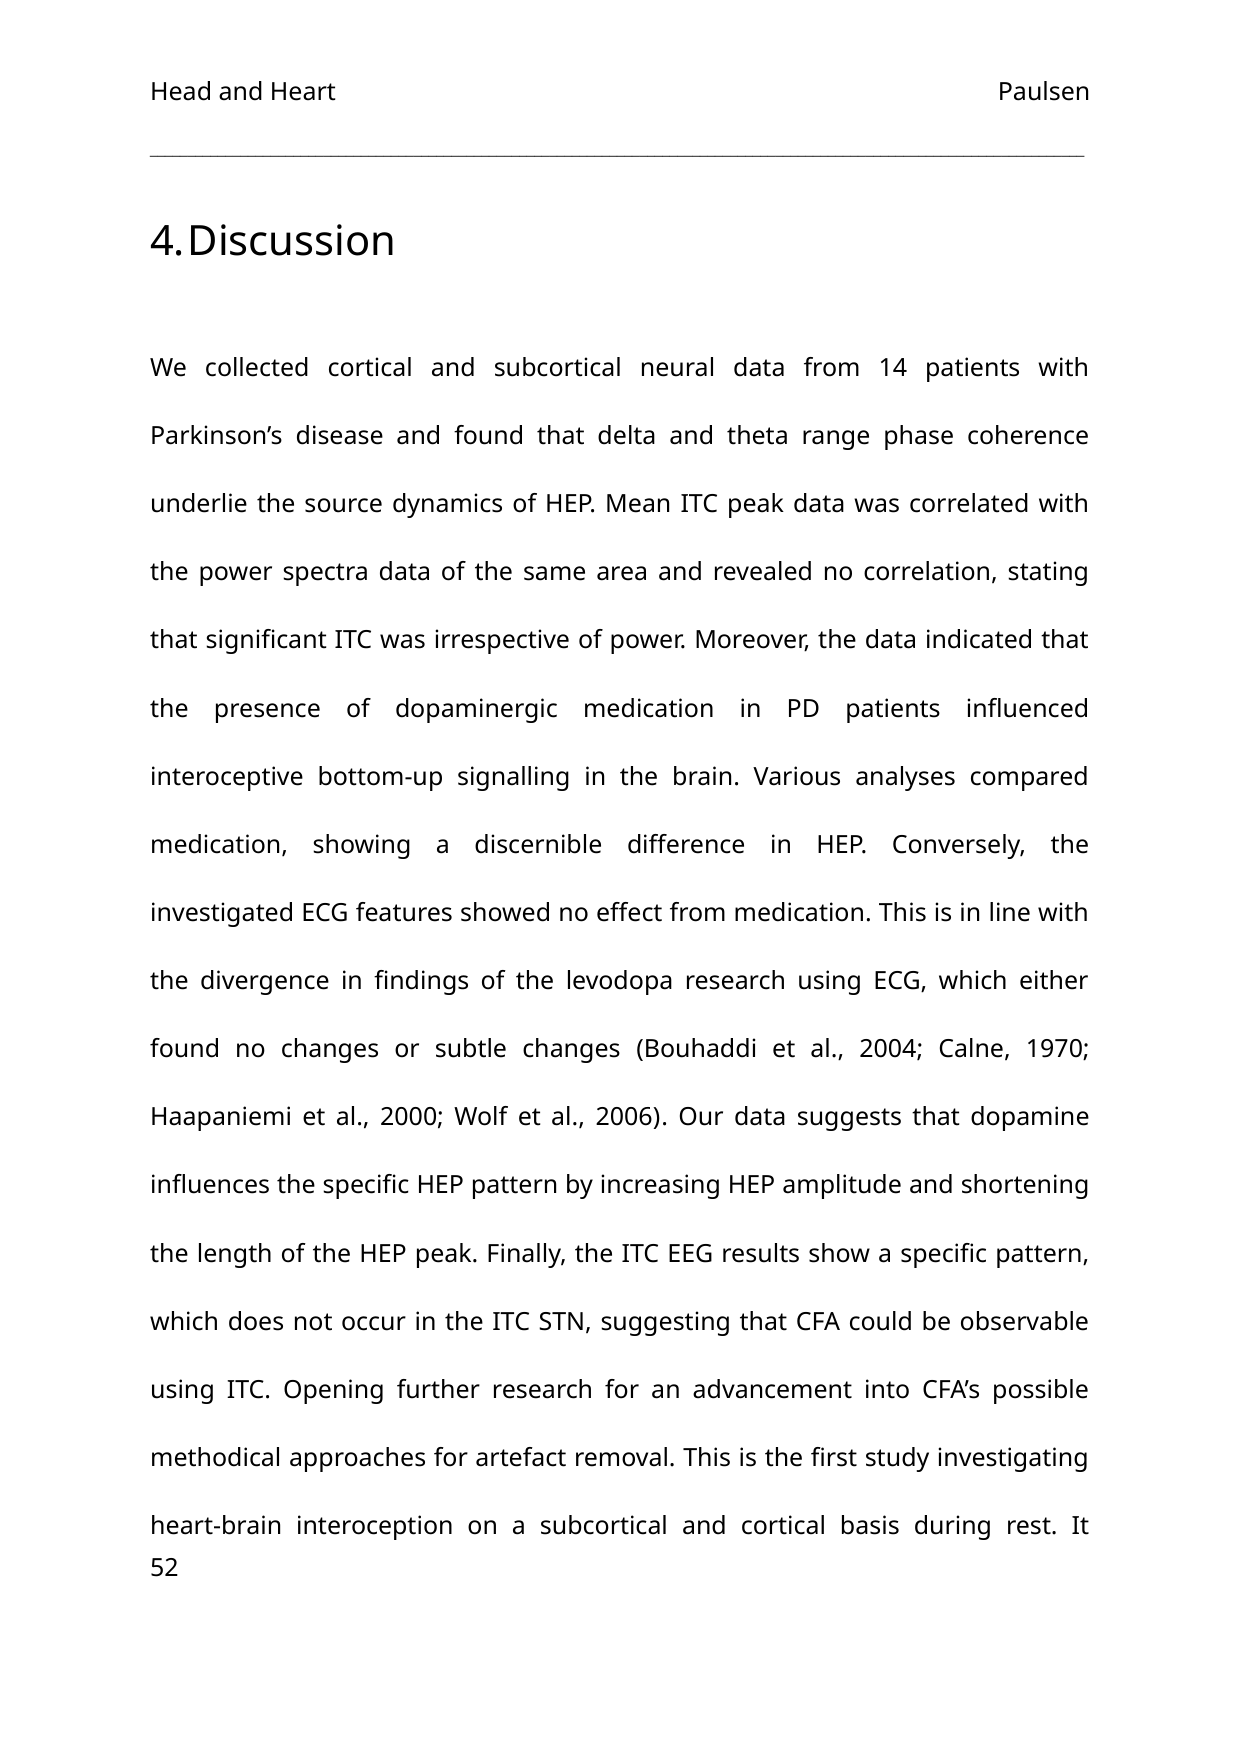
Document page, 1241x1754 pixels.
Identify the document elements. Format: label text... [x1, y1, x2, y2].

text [150, 349, 1090, 1542]
subtitle Discussion [150, 211, 1090, 268]
